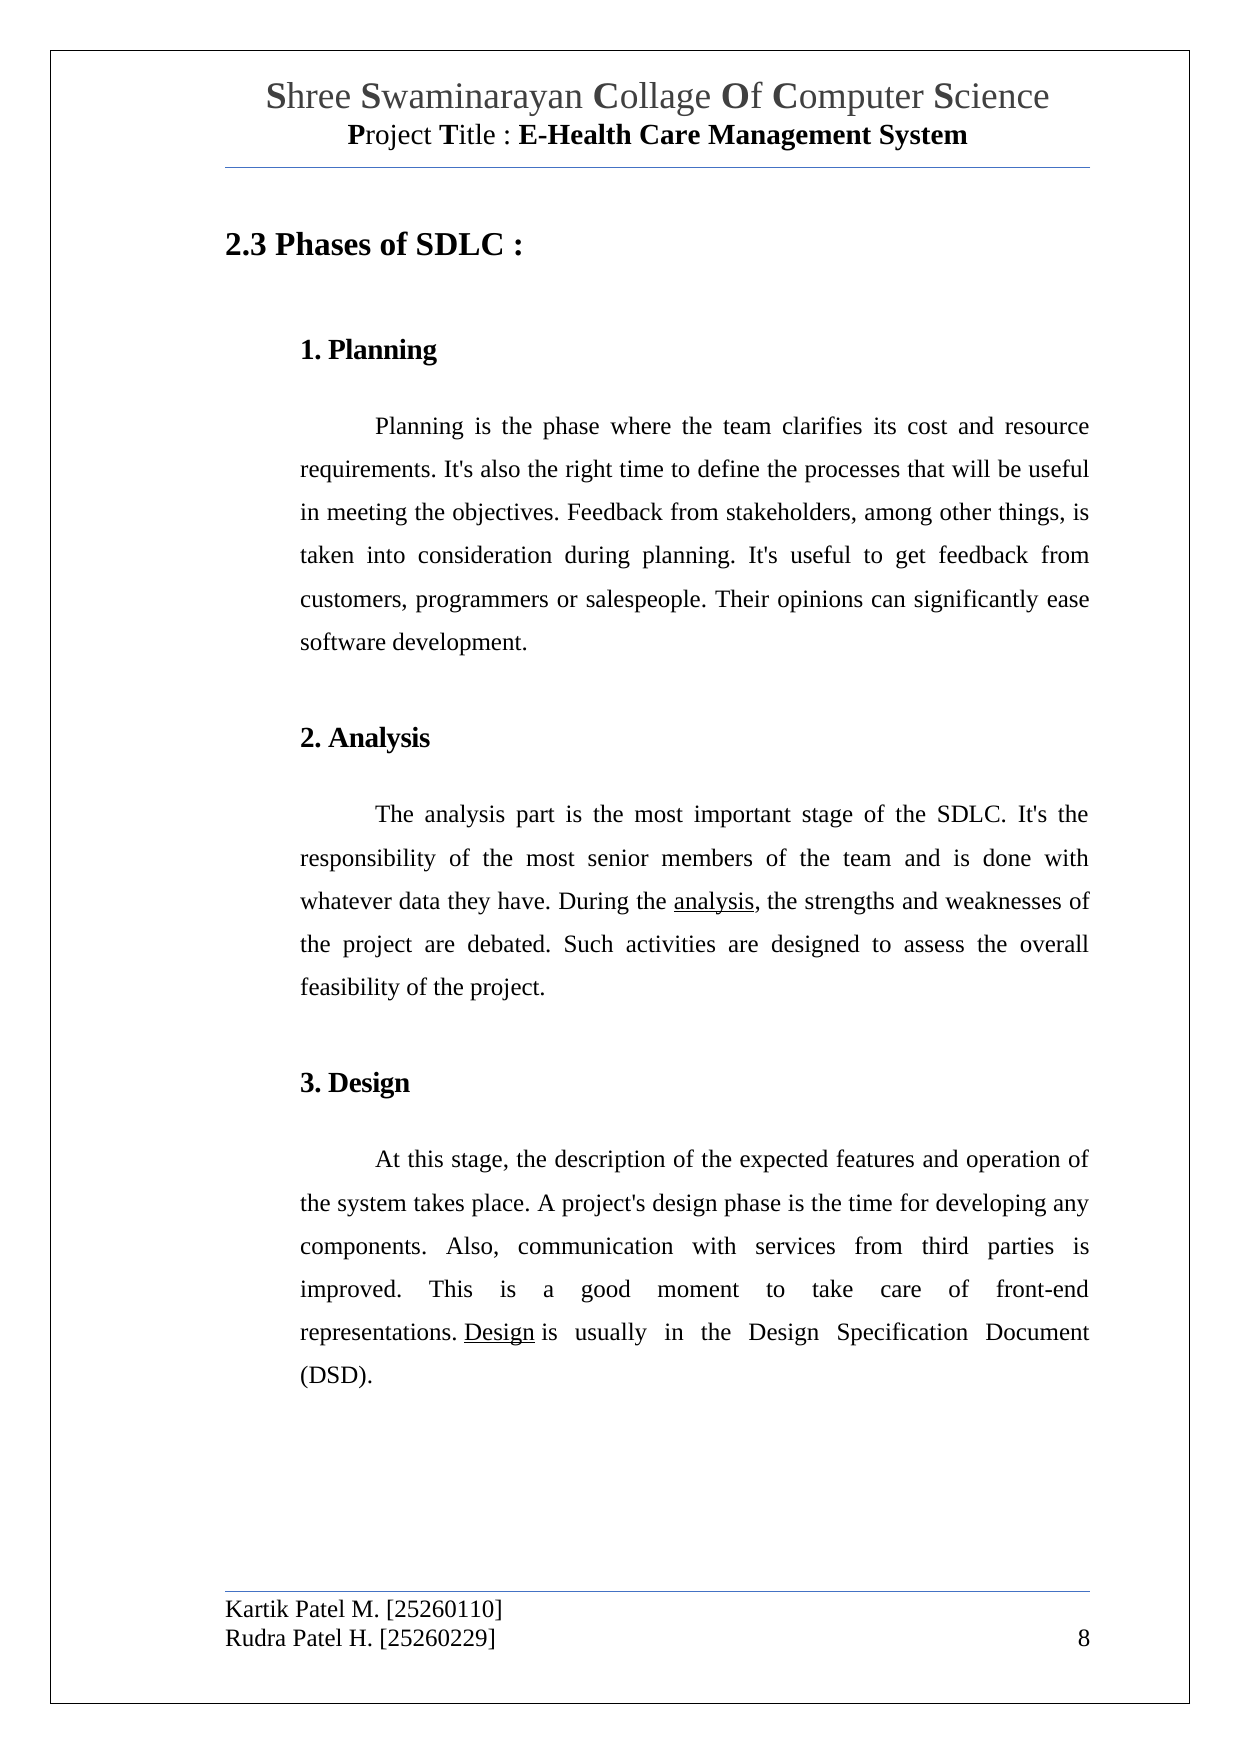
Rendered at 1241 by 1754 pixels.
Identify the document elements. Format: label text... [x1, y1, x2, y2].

subtitle 3. Design [300, 1065, 1090, 1099]
subtitle 1. Planning [300, 332, 1090, 365]
text Planning is the phase where the team clarifies its cost and resource requirements. It's also the right time to define the processes that will be useful in meeting the objectives. Feedback from stakeholders, among other things, is taken into consideration during planning. It's useful to get feedback from customers, programmers or salespeople. Their opinions can significantly ease software development. [300, 411, 1090, 656]
subtitle 2. Analysis [300, 720, 1090, 753]
text The analysis part is the most important stage of the SDLC. It's the responsibility of the most senior members of the team and is done with whatever data they have. During the analysis, the strengths and weaknesses of the project are debated. Such activities are designed to assess the overall feasibility of the project. [300, 799, 1090, 1001]
text At this stage, the description of the expected features and operation of the system takes place. A project's design phase is the time for developing any components. Also, communication with services from third parties is improved. This is a good moment to take care of front-end representations. Design is usually in the Design Specification Document (DSD). [300, 1144, 1090, 1389]
subtitle 2.3 Phases of SDLC : [225, 224, 1090, 263]
